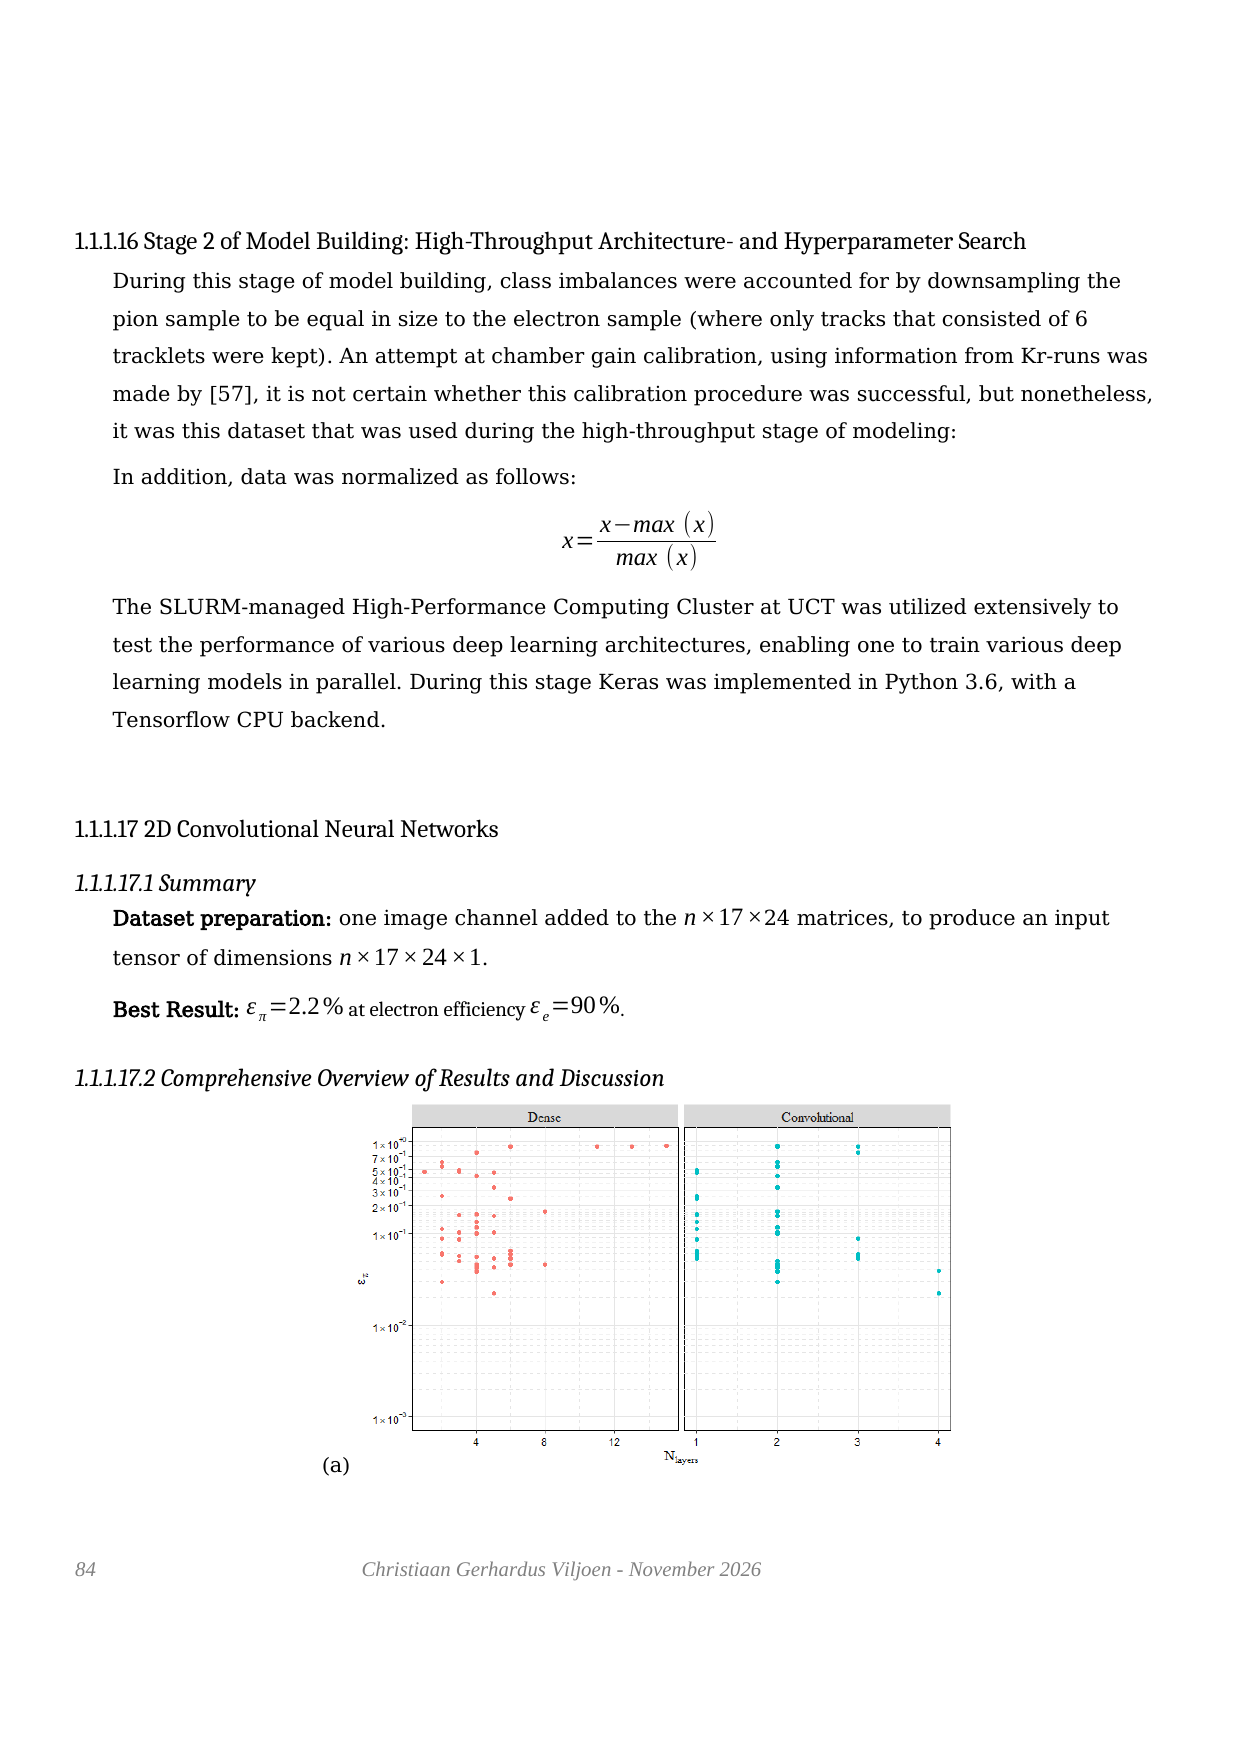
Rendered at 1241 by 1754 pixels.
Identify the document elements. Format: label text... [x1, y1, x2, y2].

text Best Result: at electron efficiency . [112, 992, 1165, 1026]
subtitle Stage 2 of Model Building: High-Throughput Architecture- and Hyperparameter Search [75, 227, 1165, 255]
subtitle Comprehensive Overview of Results and Discussion [75, 1063, 1165, 1092]
text The SLURM-managed High-Performance Computing Cluster at UCT was utilized extensively to test the performance of various deep learning architectures, enabling one to train various deep learning models in parallel. During this stage Keras was implemented in Python 3.6, with a Tensorflow CPU backend. [112, 594, 1165, 731]
text During this stage of model building, class imbalances were accounted for by downsampling the pion sample to be equal in size to the electron sample (where only tracks that consisted of 6 tracklets were kept). An attempt at chamber gain calibration, using information from Kr-runs was made by , it is not certain whether this calibration procedure was successful, but nonetheless, it was this dataset that was used during the high-throughput stage of modeling: [112, 268, 1165, 443]
subtitle 2D Convolutional Neural Networks [75, 815, 1165, 843]
picture [351, 1098, 957, 1473]
subtitle Summary [75, 868, 1165, 897]
text Dataset preparation: one image channel added to the 24 matrices, to produce an input tensor of dimensions . [112, 903, 1165, 971]
text In addition, data was normalized as follows: [112, 464, 1165, 489]
